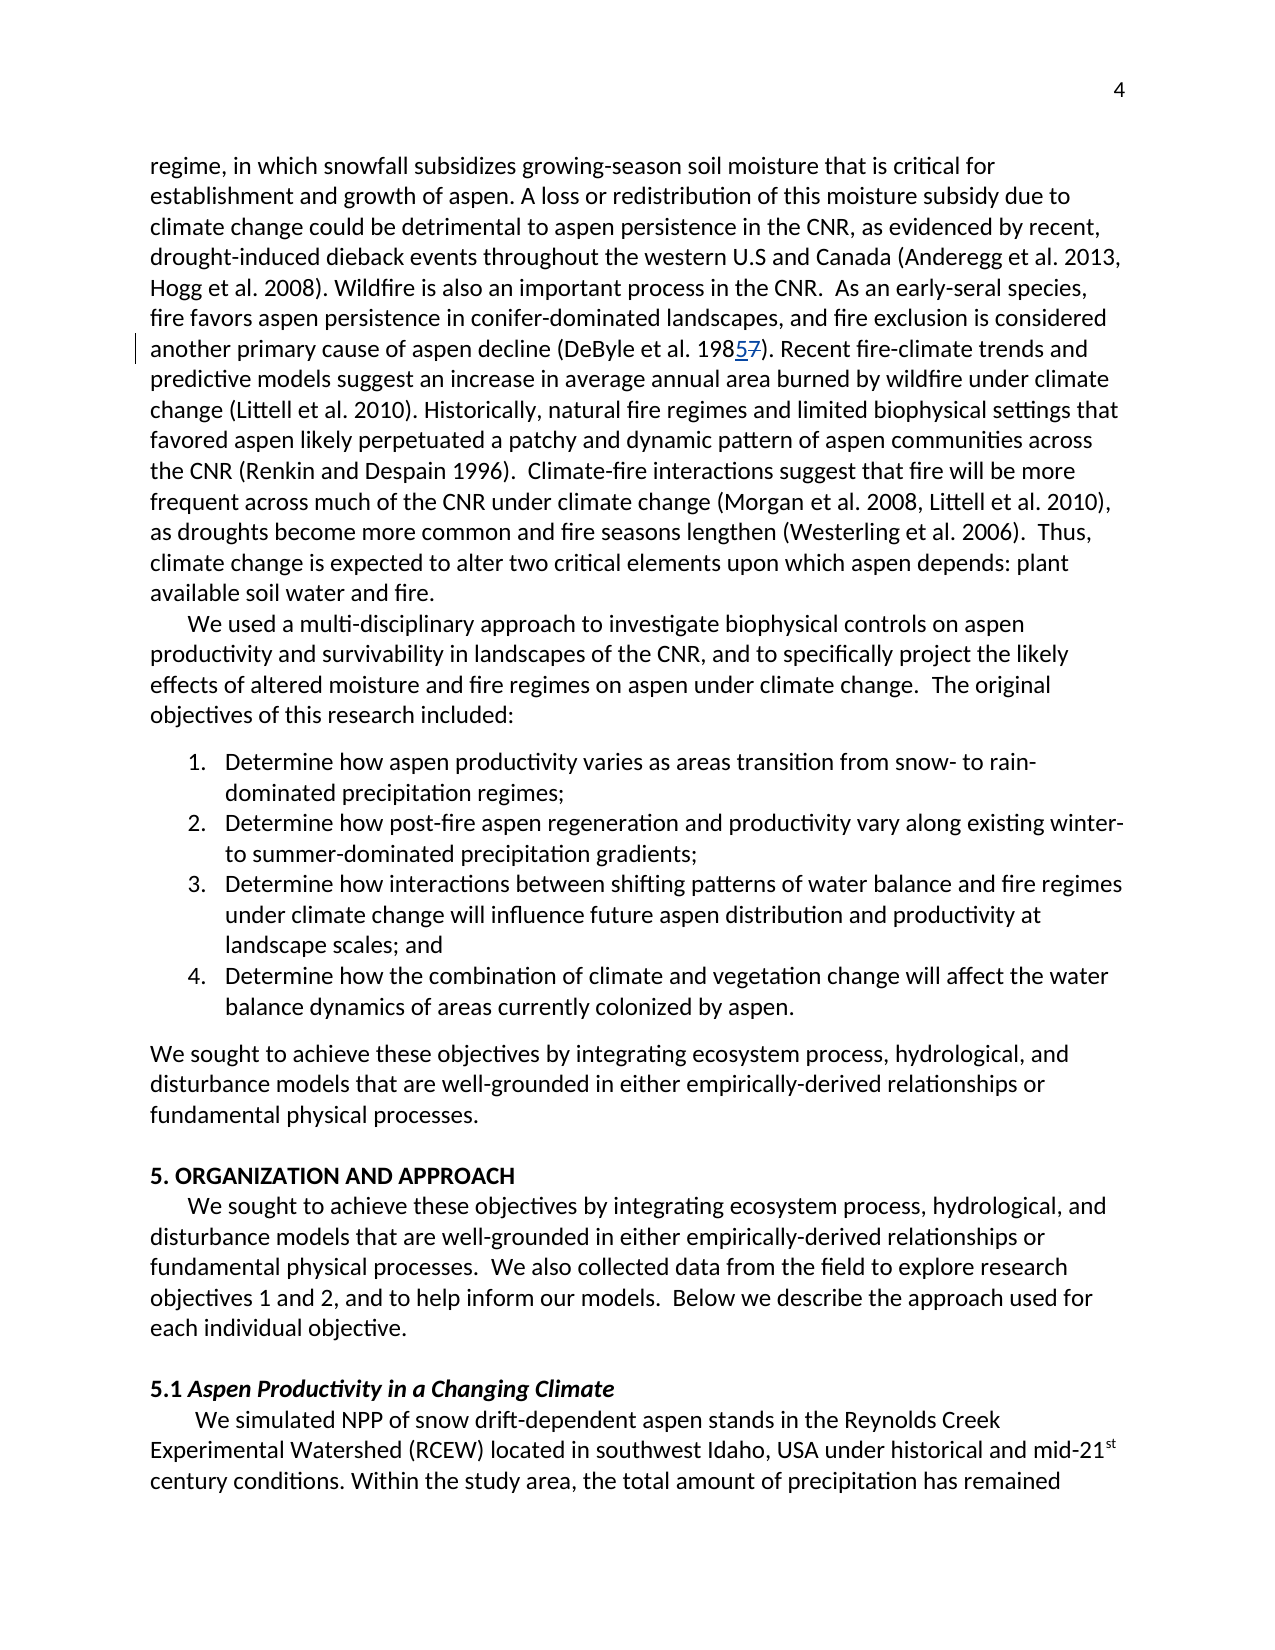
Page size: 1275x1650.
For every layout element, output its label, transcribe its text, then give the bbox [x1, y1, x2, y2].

text We sought to achieve these objectives by integrating ecosystem process, hydrological, and disturbance models that are well-grounded in either empirically-derived relationships or fundamental physical processes. [150, 1038, 1125, 1129]
text We sought to achieve these objectives by integrating ecosystem process, hydrological, and disturbance models that are well-grounded in either empirically-derived relationships or fundamental physical processes. We also collected data from the field to explore research objectives 1 and 2, and to help inform our models. Below we describe the approach used for each individual objective. [150, 1191, 1125, 1343]
text 5. ORGANIZATION AND APPROACH [150, 1160, 1125, 1191]
list Determine how the combination of climate and vegetation change will affect the water balance dynamics of areas currently colonized by aspen. [187, 960, 1125, 1021]
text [150, 1404, 1125, 1496]
text We used a multi-disciplinary approach to investigate biophysical controls on aspen productivity and survivability in landscapes of the CNR, and to specifically project the likely effects of altered moisture and fire regimes on aspen under climate change. The original objectives of this research included: [150, 608, 1125, 730]
text 5.1 Aspen Productivity in a Changing Climate [150, 1374, 1125, 1404]
list Determine how aspen productivity varies as areas transition from snow- to rain-dominated precipitation regimes; [187, 747, 1125, 808]
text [150, 150, 1125, 608]
list Determine how interactions between shifting patterns of water balance and fire regimes under climate change will influence future aspen distribution and productivity at landscape scales; and [187, 869, 1125, 960]
list Determine how post-fire aspen regeneration and productivity vary along existing winter- to summer-dominated precipitation gradients; [187, 808, 1125, 869]
